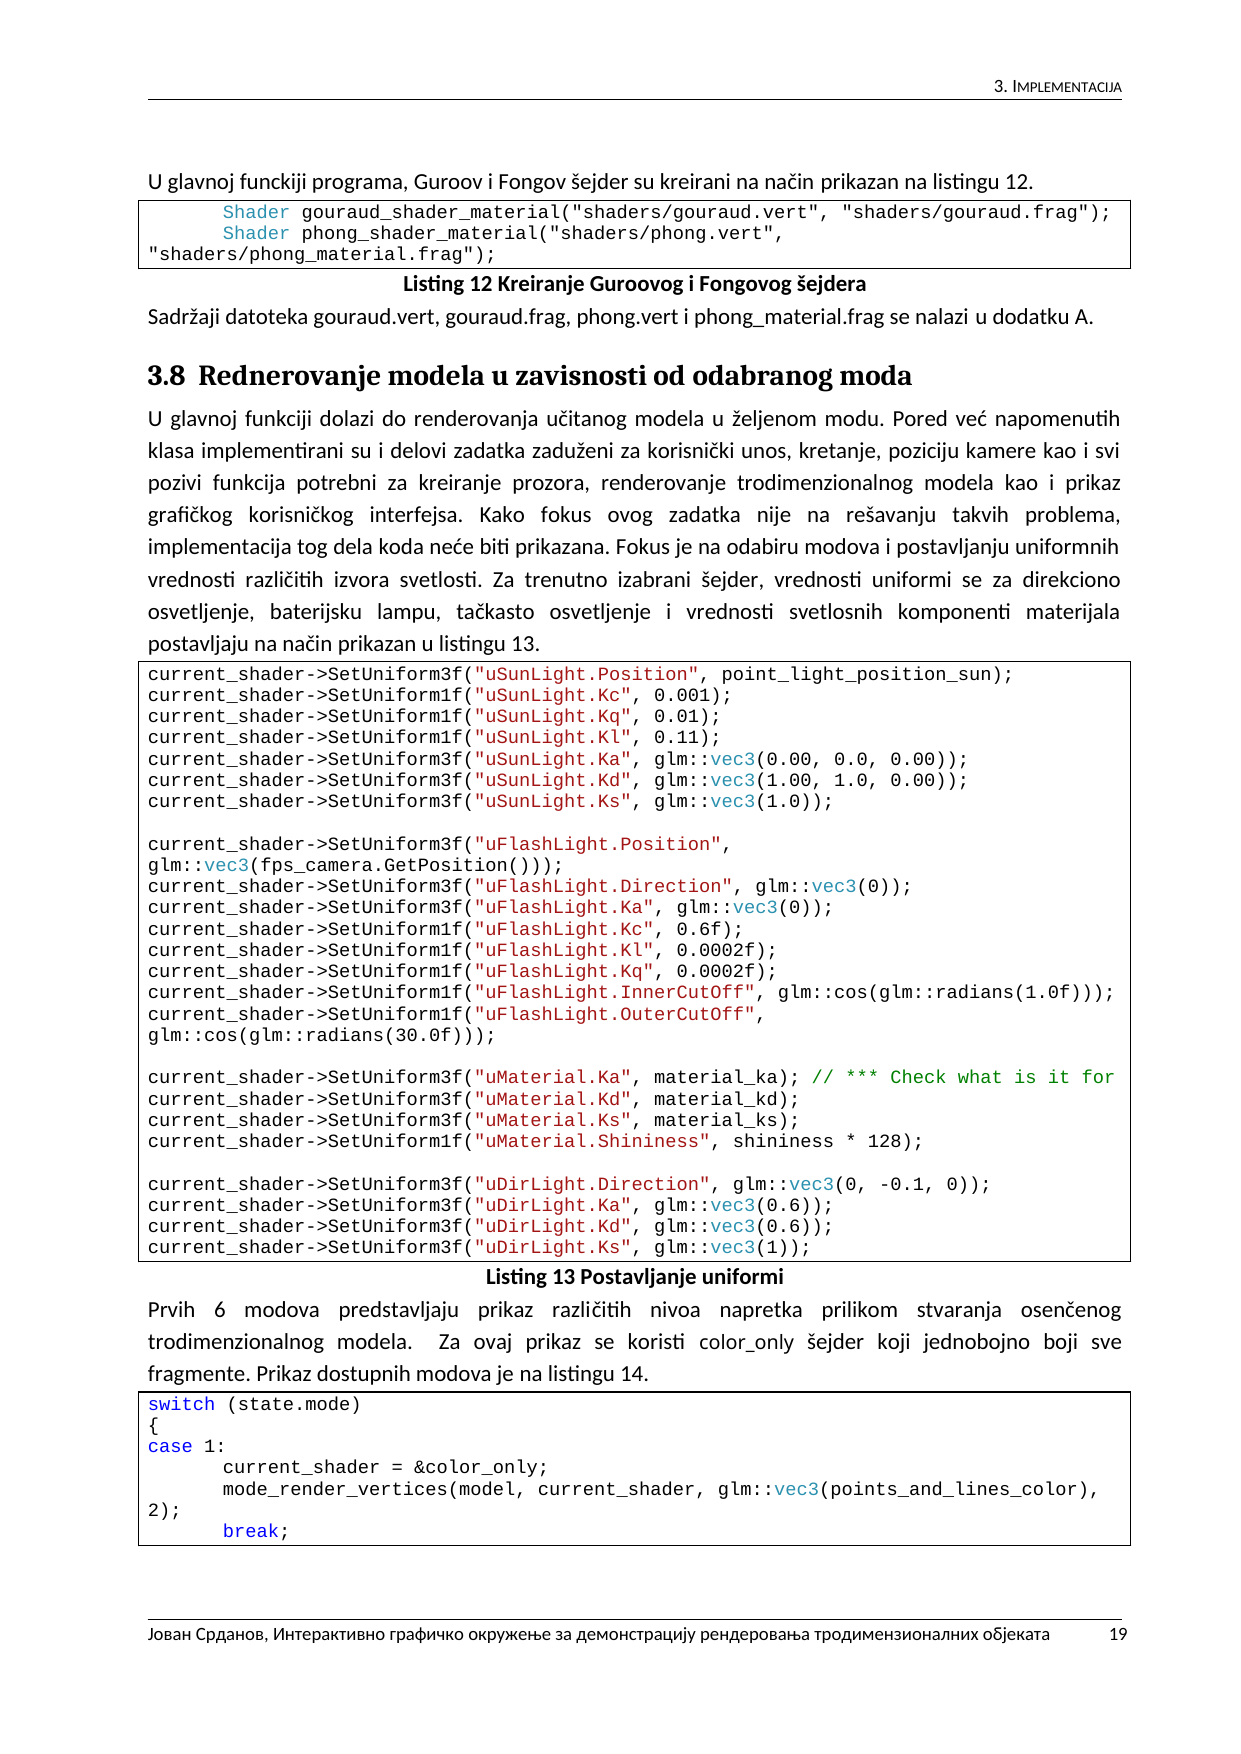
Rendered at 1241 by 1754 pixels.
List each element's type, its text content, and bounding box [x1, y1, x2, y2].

text current_shader->SetUniform1f("uFlashLight.OuterCutOff", glm::cos(glm::radians(30.0f))); [148, 1004, 1122, 1047]
text Listing 13 Postavljanje uniformi [148, 1262, 1122, 1291]
text current_shader->SetUniform1f("uFlashLight.Kq", 0.0002f); [148, 962, 1122, 983]
text current_shader->SetUniform1f("uSunLight.Kc", 0.001); [148, 686, 1122, 707]
text U glavnoj funkciji dolazi do renderovanja učitanog modela u željenom modu. Pored već napomenutih klasa implementirani su i delovi zadatka zaduženi za korisnički unos, kretanje, poziciju kamere kao i svi pozivi funkcija potrebni za kreiranje prozora, renderovanje trodimenzionalnog modela kao i prikaz grafičkog korisničkog interfejsa. Kako fokus ovog zadatka nije na rešavanju takvih problema, implementacija tog dela koda neće biti prikazana. Fokus je na odabiru modova i postavljanju uniformnih vrednosti različitih izvora svetlosti. Za trenutno izabrani šejder, vrednosti uniformi se za direkciono osvetljenje, baterijsku lampu, tačkasto osvetljenje i vrednosti svetlosnih komponenti materijala postavljaju na način prikazan u listingu 13. [148, 404, 1122, 657]
subtitle 3.8 Rednerovanje modela u zavisnosti od odabranog moda [148, 359, 1122, 392]
text current_shader->SetUniform3f("uDirLight.Direction", glm::vec3(0, -0.1, 0)); [148, 1174, 1122, 1196]
text current_shader->SetUniform1f("uMaterial.Shininess", shininess * 128); [148, 1132, 1122, 1153]
text U glavnoj funckiji programa, Guroov i Fongov šejder su kreirani na način prikazan na listingu 12. [148, 167, 1122, 195]
text current_shader->SetUniform3f("uFlashLight.Position", glm::vec3(fps_camera.GetPosition())); [148, 834, 1122, 877]
text current_shader->SetUniform3f("uSunLight.Ka", glm::vec3(0.00, 0.0, 0.00)); [148, 749, 1122, 771]
text Shader gouraud_shader_material("shaders/gouraud.vert", "shaders/gouraud.frag"); [139, 201, 1130, 221]
text current_shader->SetUniform3f("uDirLight.Ks", glm::vec3(1)); [139, 1235, 1130, 1261]
text switch (state.mode) [139, 1393, 1130, 1416]
text current_shader->SetUniform1f("uFlashLight.Kc", 0.6f); [148, 919, 1122, 941]
text current_shader->SetUniform1f("uFlashLight.InnerCutOff", glm::cos(glm::radians(1.0f))); [148, 983, 1122, 1004]
text current_shader->SetUniform3f("uSunLight.Ks", glm::vec3(1.0)); [148, 792, 1122, 813]
text current_shader->SetUniform3f("uMaterial.Ks", material_ks); [148, 1111, 1122, 1132]
text break; [139, 1519, 1130, 1545]
text current_shader->SetUniform3f("uSunLight.Position", point_light_position_sun); [139, 662, 1130, 686]
text current_shader = &color_only; [148, 1458, 1122, 1479]
text current_shader->SetUniform3f("uMaterial.Ka", material_ka); // *** Check what is it for [148, 1068, 1122, 1089]
text current_shader->SetUniform1f("uSunLight.Kq", 0.01); [148, 707, 1122, 728]
text mode_render_vertices(model, current_shader, glm::vec3(points_and_lines_color), 2); [148, 1479, 1122, 1519]
text case 1: [148, 1437, 1122, 1458]
text current_shader->SetUniform1f("uSunLight.Kl", 0.11); [148, 728, 1122, 749]
text current_shader->SetUniform1f("uFlashLight.Kl", 0.0002f); [148, 941, 1122, 962]
text current_shader->SetUniform3f("uDirLight.Kd", glm::vec3(0.6)); [148, 1217, 1122, 1235]
text Shader phong_shader_material("shaders/phong.vert", "shaders/phong_material.frag"); [139, 221, 1130, 268]
text current_shader->SetUniform3f("uDirLight.Ka", glm::vec3(0.6)); [148, 1196, 1122, 1217]
text Sadržaji datoteka gouraud.vert, gouraud.frag, phong.vert i phong_material.frag se nalazi u dodatku A. [148, 302, 1122, 330]
text { [148, 1416, 1122, 1437]
text current_shader->SetUniform3f("uFlashLight.Ka", glm::vec3(0)); [148, 898, 1122, 919]
text current_shader->SetUniform3f("uFlashLight.Direction", glm::vec3(0)); [148, 877, 1122, 898]
text current_shader->SetUniform3f("uMaterial.Kd", material_kd); [148, 1089, 1122, 1111]
text current_shader->SetUniform3f("uSunLight.Kd", glm::vec3(1.00, 1.0, 0.00)); [148, 771, 1122, 792]
text Listing 12 Kreiranje Guroovog i Fongovog šejdera [148, 269, 1122, 298]
text Prvih 6 modova predstavljaju prikaz različitih nivoa napretka prilikom stvaranja osenčenog trodimenzionalnog modela. Za ovaj prikaz se koristi color_only šejder koji jednobojno boji sve fragmente. Prikaz dostupnih modova je na listingu 14. [148, 1295, 1122, 1387]
